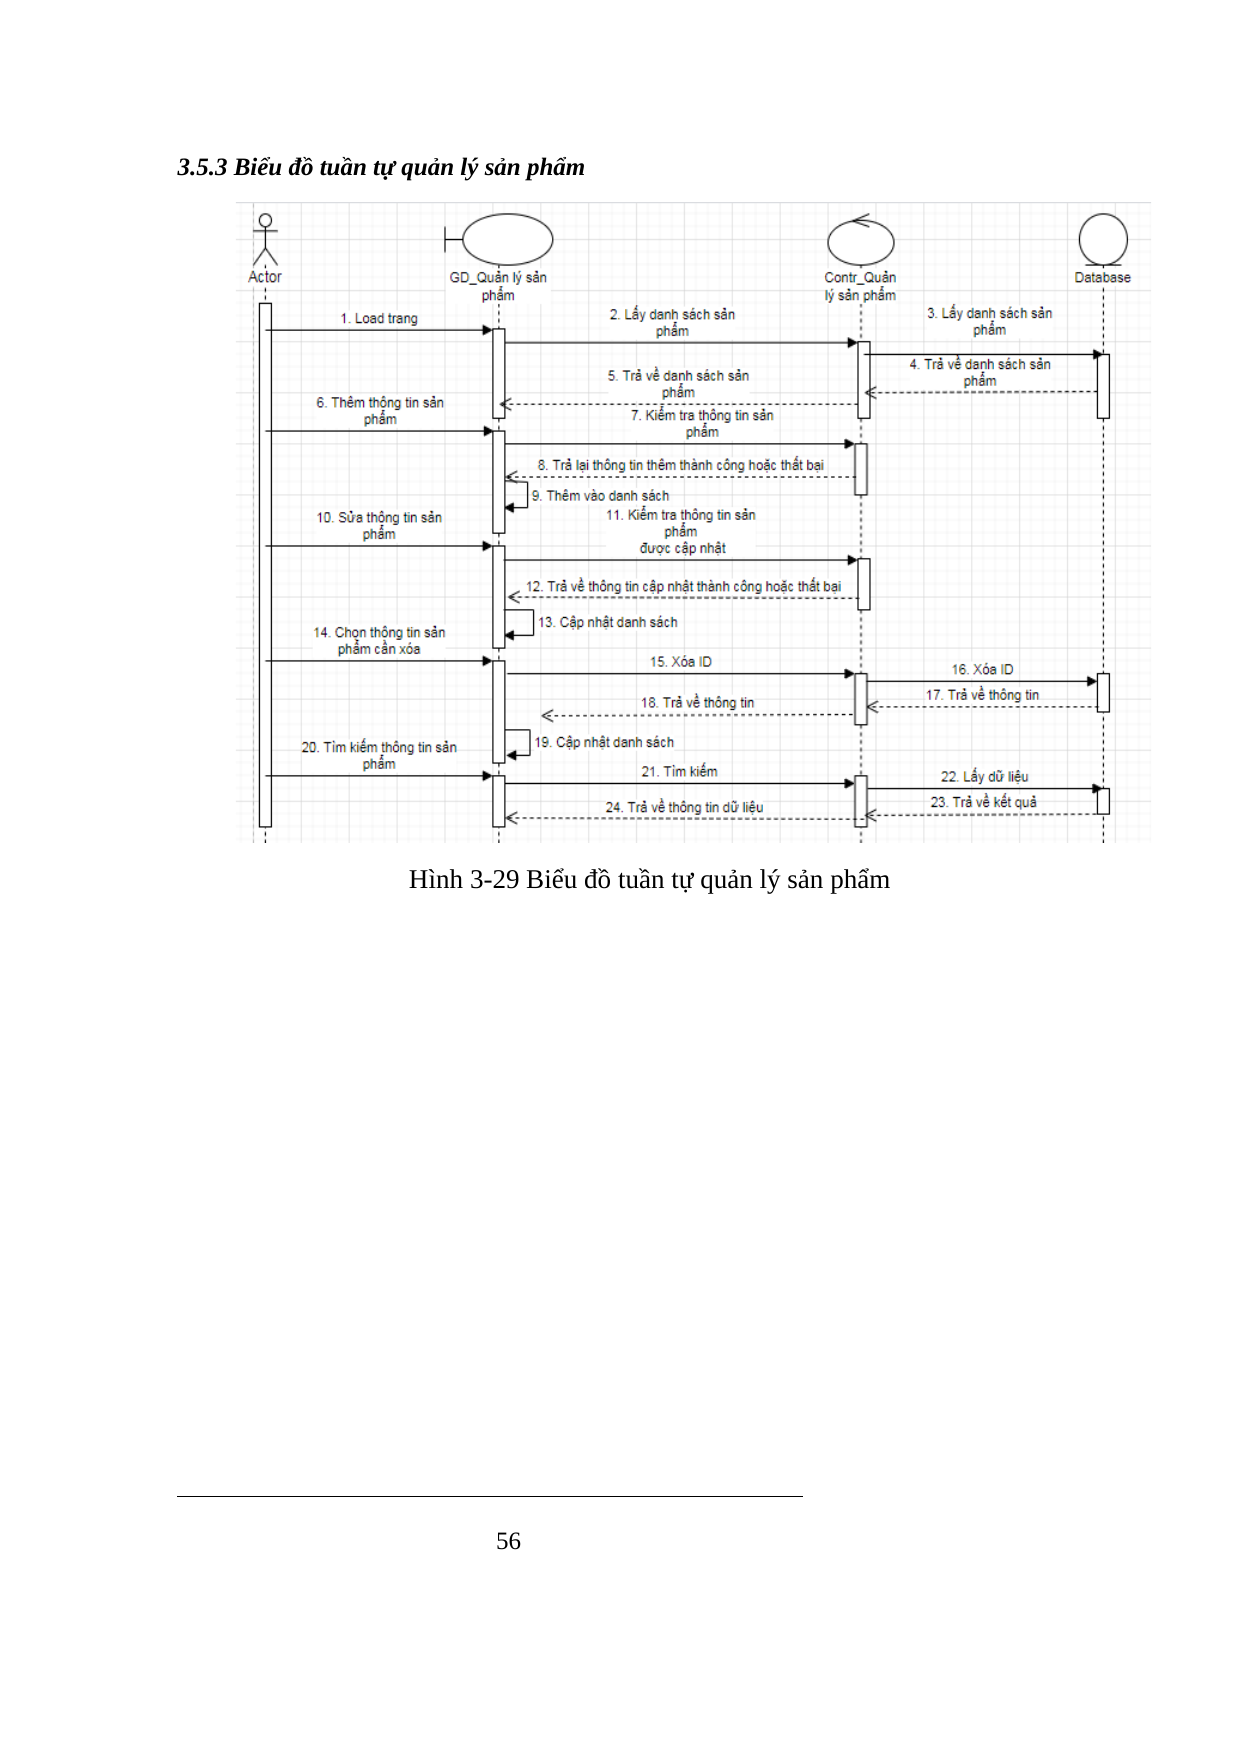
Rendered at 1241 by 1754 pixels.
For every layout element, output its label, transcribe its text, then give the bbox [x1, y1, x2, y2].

subtitle Biểu đồ tuần tự quản lý sản phẩm [177, 152, 1122, 181]
picture [235, 202, 1152, 843]
